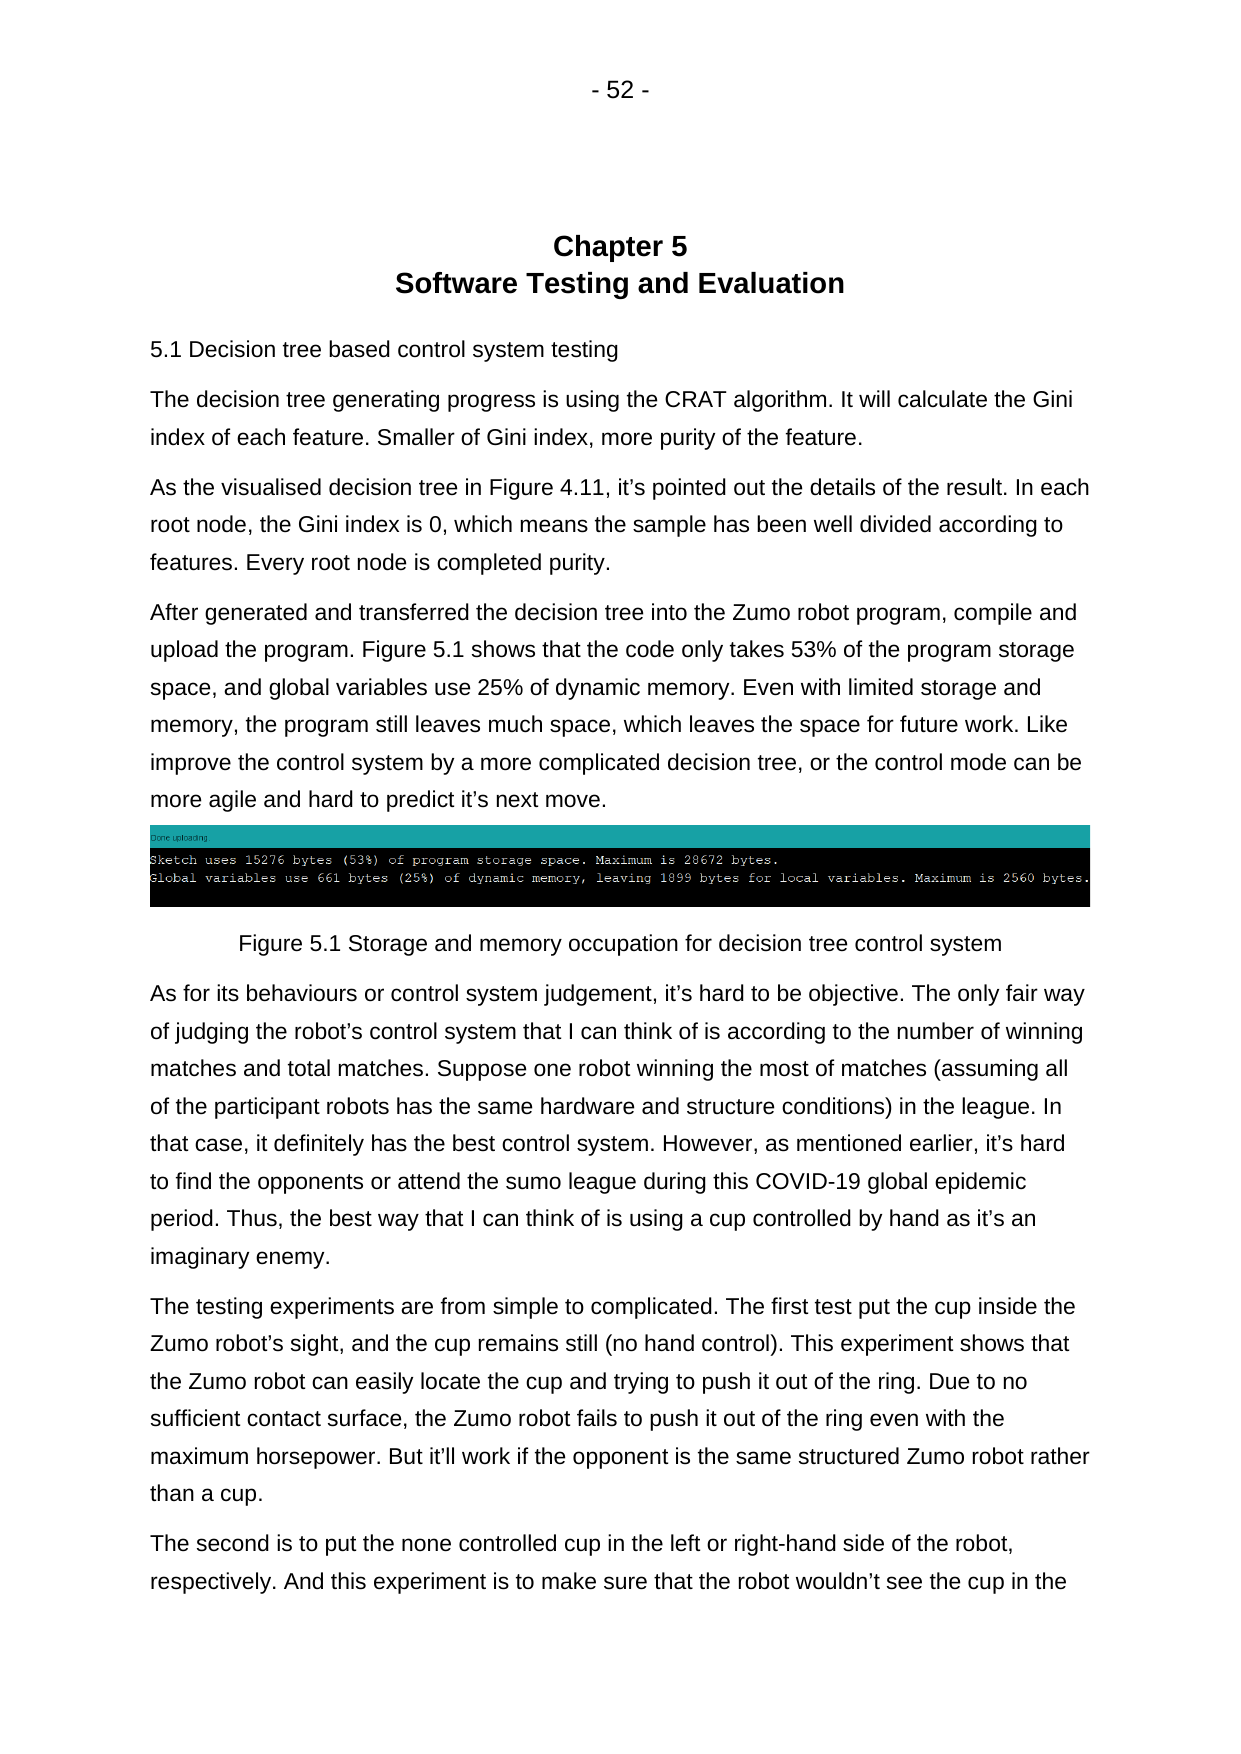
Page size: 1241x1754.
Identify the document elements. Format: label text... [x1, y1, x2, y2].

text As for its behaviours or control system judgement, it’s hard to be objective. The only fair way of judging the robot’s control system that I can think of is according to the number of winning matches and total matches. Suppose one robot winning the most of matches (assuming all of the participant robots has the same hardware and structure conditions) in the league. In that case, it definitely has the best control system. However, as mentioned earlier, it’s hard to find the opponents or attend the sumo league during this COVID-19 global epidemic period. Thus, the best way that I can think of is using a cup controlled by hand as it’s an imaginary enemy. [150, 969, 1090, 1269]
text As the visualised decision tree in Figure 4.11, it’s pointed out the details of the result. In each root node, the Gini index is 0, which means the sample has been well divided according to features. Every root node is completed purity. [150, 462, 1090, 575]
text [150, 1519, 1090, 1594]
text The testing experiments are from simple to complicated. The first test put the cup inside the Zumo robot’s sight, and the cup remains still (no hand control). This experiment shows that the Zumo robot can easily locate the cup and trying to push it out of the ring. Due to no sufficient contact surface, the Zumo robot fails to push it out of the ring even with the maximum horsepower. But it’ll work if the opponent is the same structured Zumo robot rather than a cup. [150, 1281, 1090, 1506]
text Figure 5.1 Storage and memory occupation for decision tree control system [150, 919, 1090, 956]
picture [150, 825, 1091, 907]
subtitle Chapter 5 Software Testing and Evaluation [150, 225, 1090, 300]
text After generated and transferred the decision tree into the Zumo robot program, compile and upload the program. Figure 5.1 shows that the code only takes 53% of the program storage space, and global variables use 25% of dynamic memory. Even with limited storage and memory, the program still leaves much space, which leaves the space for future work. Like improve the control system by a more complicated decision tree, or the control mode can be more agile and hard to predict it’s next move. [150, 587, 1090, 812]
text 5.1 Decision tree based control system testing [150, 325, 1090, 362]
text The decision tree generating progress is using the CRAT algorithm. It will calculate the Gini index of each feature. Smaller of Gini index, more purity of the feature. [150, 375, 1090, 450]
